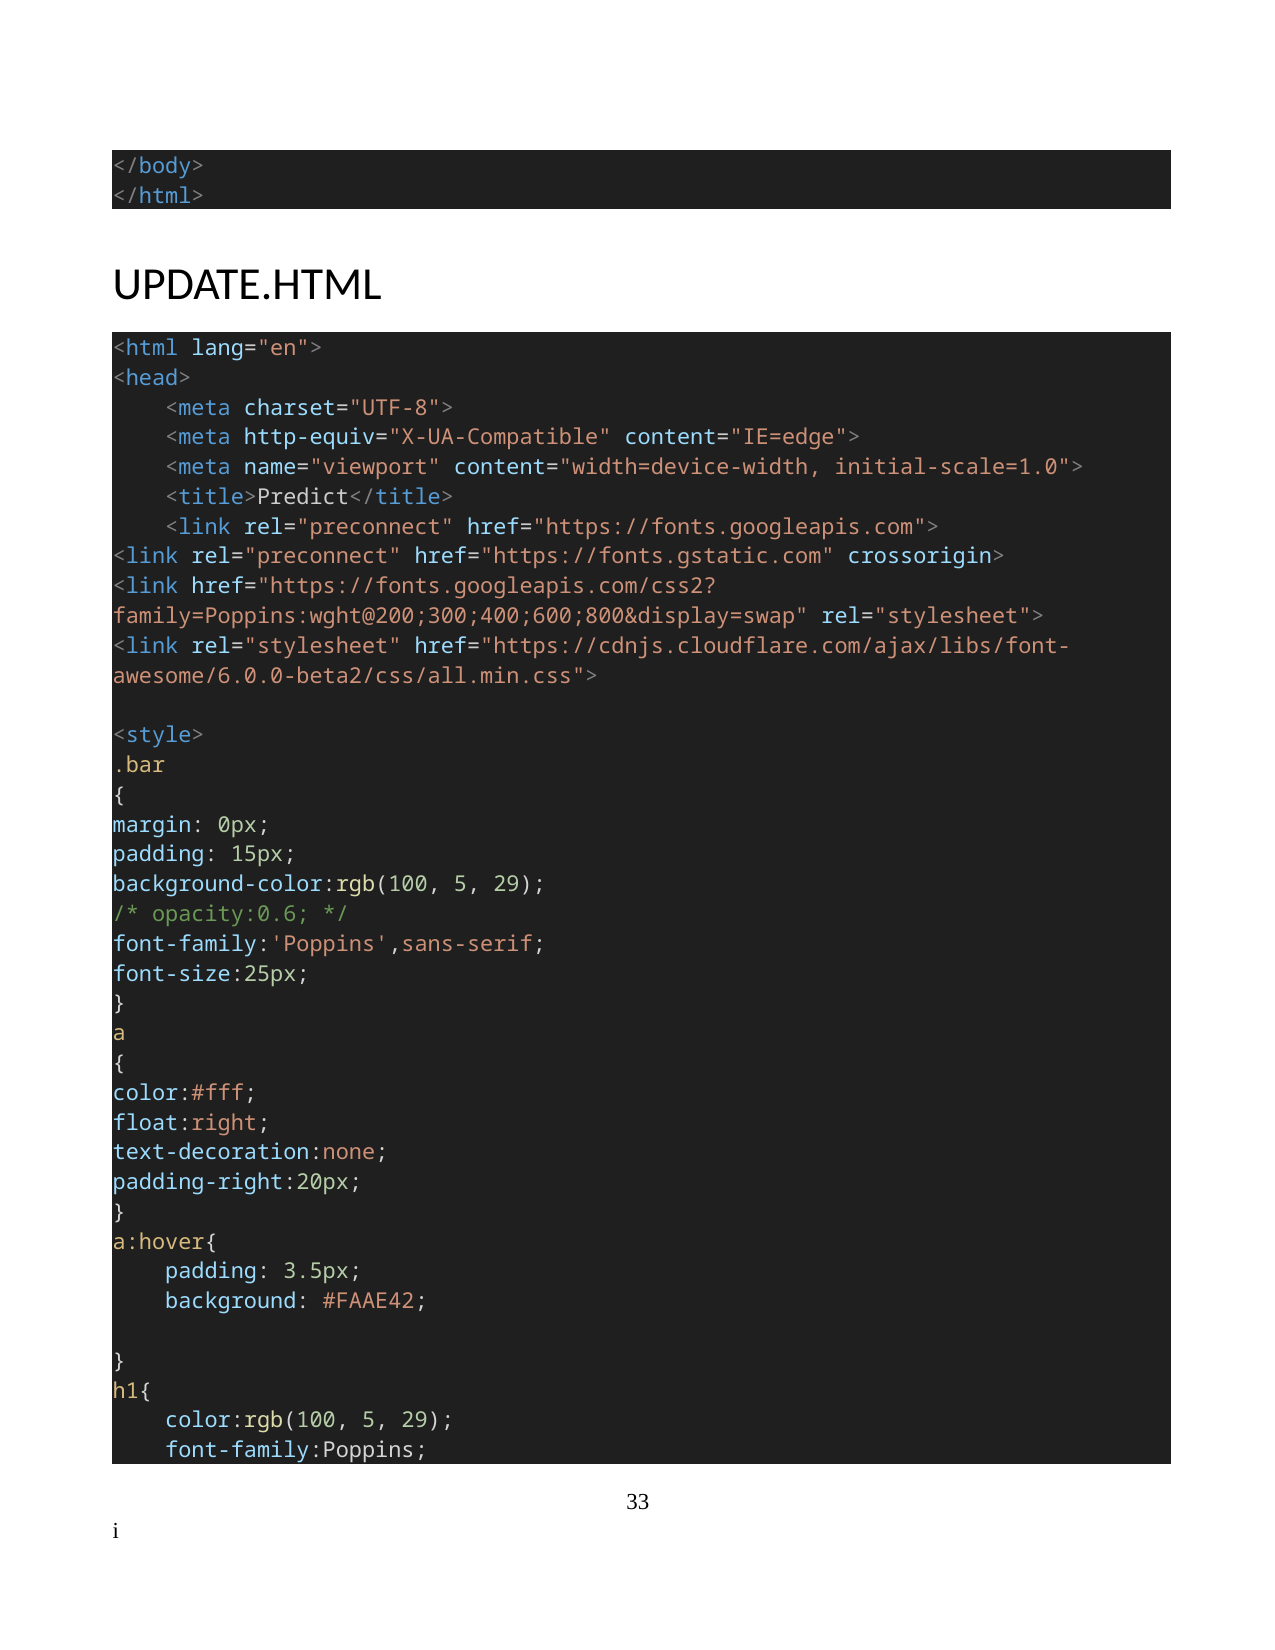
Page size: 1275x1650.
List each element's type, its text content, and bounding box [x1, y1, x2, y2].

text <title>Predict</title> [112, 481, 1171, 511]
text <meta name="viewport" content="width=device-width, initial-scale=1.0"> [112, 451, 1171, 481]
text padding: 3.5px; [112, 1256, 1171, 1285]
text <style> [112, 719, 1171, 749]
text a:hover{ [112, 1226, 1171, 1256]
text <link rel="preconnect" href="https://fonts.gstatic.com" crossorigin> [112, 541, 1171, 570]
text </body> [112, 150, 1171, 180]
text text-decoration:none; [112, 1136, 1171, 1166]
text font-size:25px; [112, 958, 1171, 987]
text <link href="https://fonts.googleapis.com/css2?family=Poppins:wght@200;300;400;600;800&display=swap" rel="stylesheet"> [112, 570, 1171, 630]
text background: #FAAE42; [112, 1285, 1171, 1315]
text .bar [112, 749, 1171, 779]
text } [112, 1196, 1171, 1226]
text { [112, 1047, 1171, 1077]
text } [112, 987, 1171, 1017]
text { [112, 779, 1171, 809]
text <link rel="stylesheet" href="https://cdnjs.cloudflare.com/ajax/libs/font-awesome/6.0.0-beta2/css/all.min.css"> [112, 630, 1171, 689]
text float:right; [112, 1107, 1171, 1136]
text </html> [112, 180, 1171, 209]
text <head> [112, 362, 1171, 392]
text color:rgb(100, 5, 29); [112, 1404, 1171, 1434]
text margin: 0px; [112, 809, 1171, 838]
text /* opacity:0.6; */ [112, 898, 1171, 928]
text <meta http-equiv="X-UA-Compatible" content="IE=edge"> [112, 421, 1171, 451]
text color:#fff; [112, 1077, 1171, 1107]
text h1{ [112, 1375, 1171, 1404]
text padding-right:20px; [112, 1166, 1171, 1196]
text <meta charset="UTF-8"> [112, 392, 1171, 421]
text } [112, 1345, 1171, 1375]
text <html lang="en"> [112, 332, 1171, 362]
text background-color:rgb(100, 5, 29); [112, 868, 1171, 898]
text font-family:'Poppins',sans-serif; [112, 928, 1171, 958]
text UPDATE.HTML [112, 255, 1171, 311]
text <link rel="preconnect" href="https://fonts.googleapis.com"> [112, 511, 1171, 541]
text font-family:Poppins; [112, 1434, 1171, 1464]
text padding: 15px; [112, 838, 1171, 868]
text a [112, 1017, 1171, 1047]
